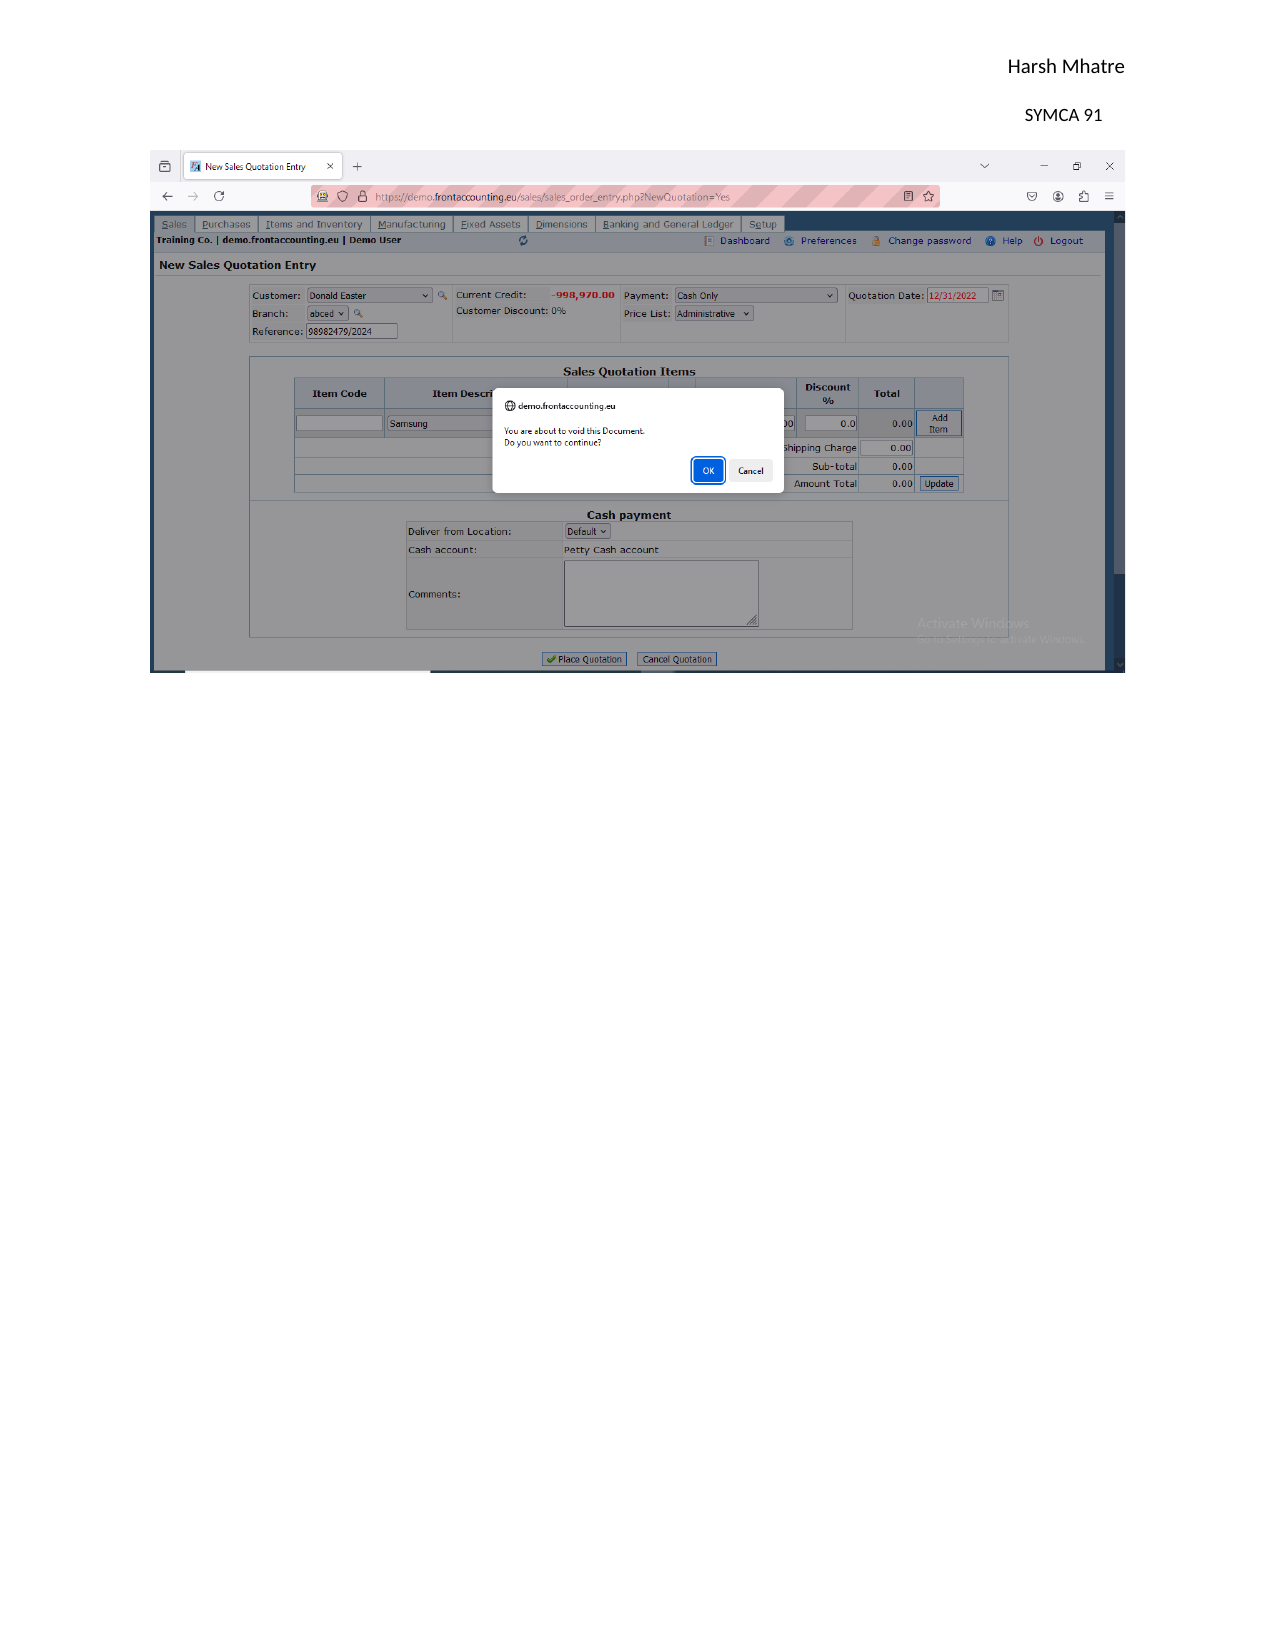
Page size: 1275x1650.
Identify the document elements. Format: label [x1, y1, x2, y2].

picture [150, 150, 1125, 673]
